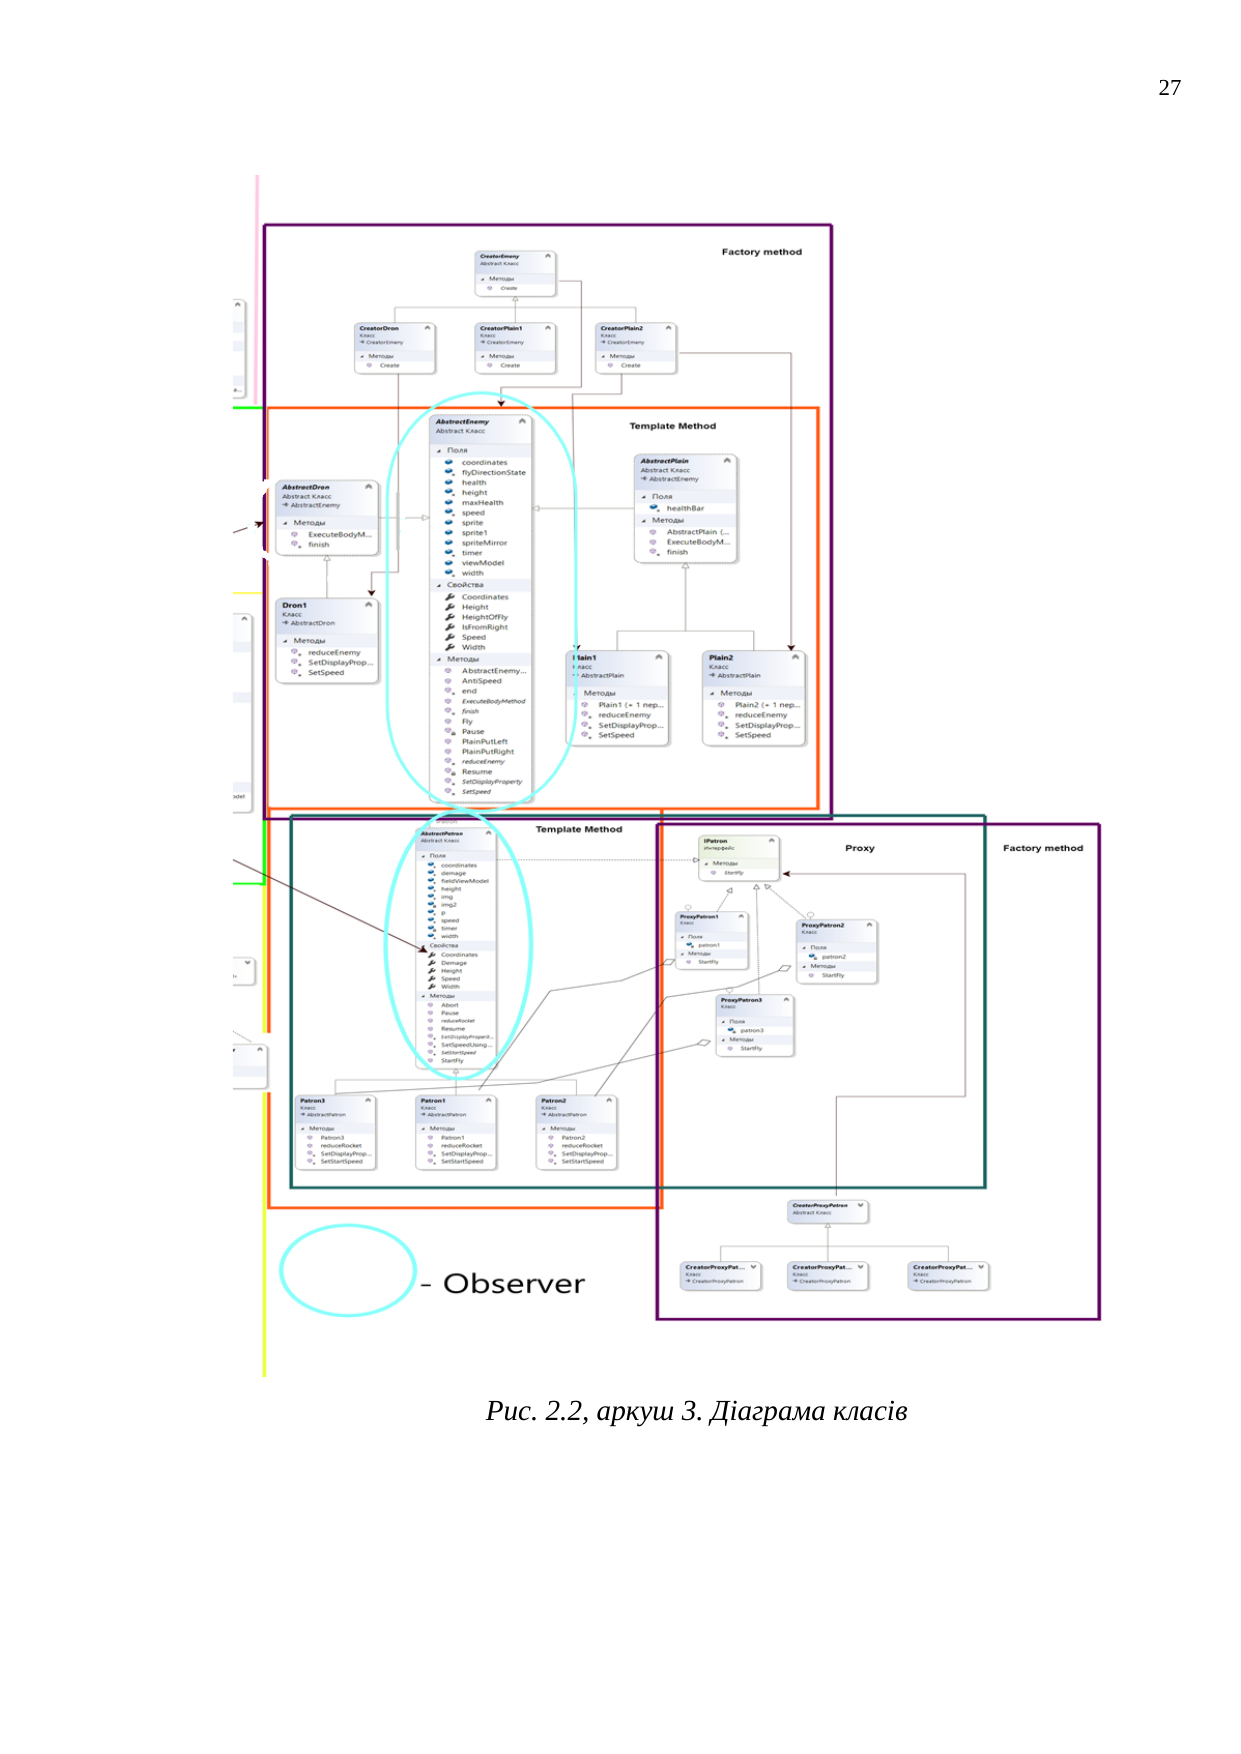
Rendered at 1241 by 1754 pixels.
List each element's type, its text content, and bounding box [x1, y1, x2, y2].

picture [177, 175, 1182, 1377]
list Рис. 2.2, аркуш 3. Діаграма класів [215, 1377, 1181, 1427]
